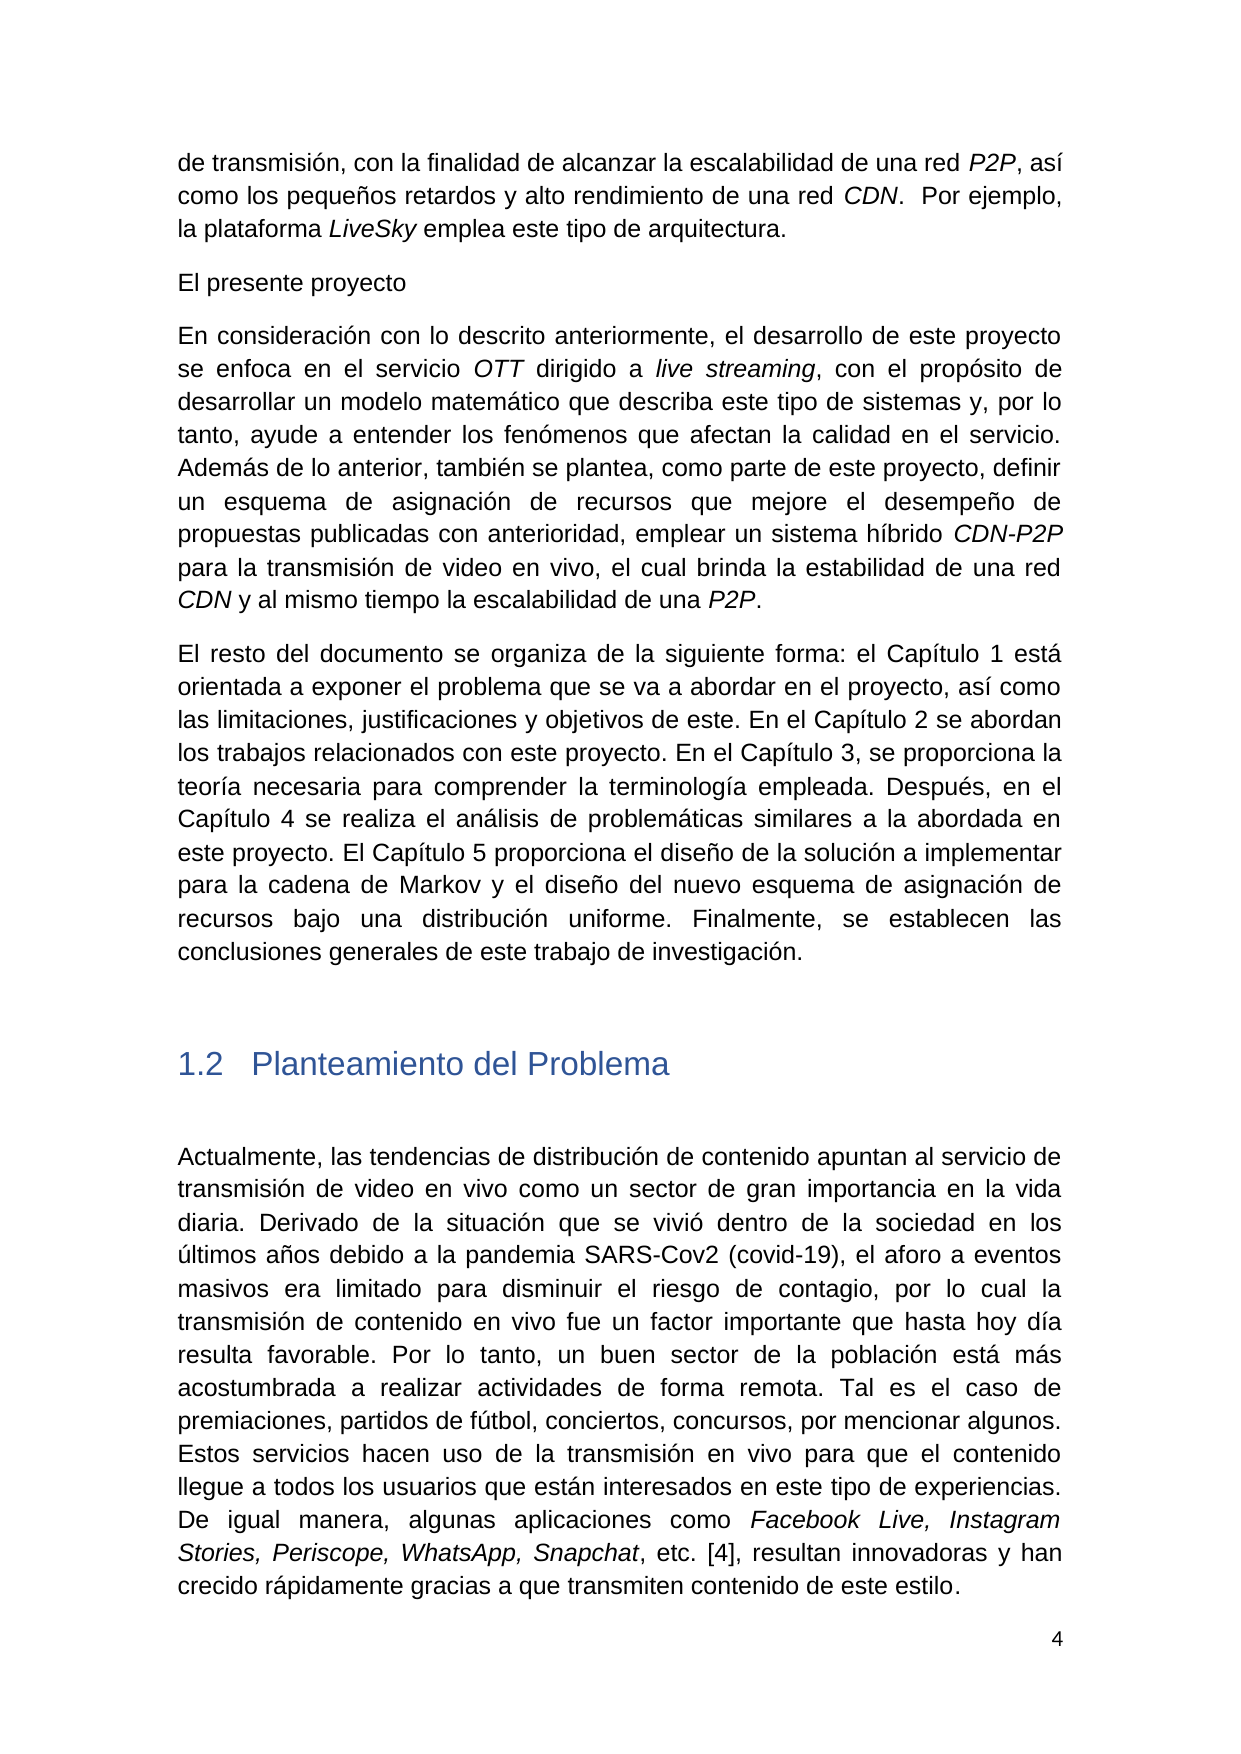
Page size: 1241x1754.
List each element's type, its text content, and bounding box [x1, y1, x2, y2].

text El resto del documento se organiza de la siguiente forma: el Capítulo 1 está orientada a exponer el problema que se va a abordar en el proyecto, así como las limitaciones, justificaciones y objetivos de este. En el Capítulo 2 se abordan los trabajos relacionados con este proyecto. En el Capítulo 3, se proporciona la teoría necesaria para comprender la terminología empleada. Después, en el Capítulo 4 se realiza el análisis de problemáticas similares a la abordada en este proyecto. El Capítulo 5 proporciona el diseño de la solución a implementar para la cadena de Markov y el diseño del nuevo esquema de asignación de recursos bajo una distribución uniforme. Finalmente, se establecen las conclusiones generales de este trabajo de investigación. [177, 639, 1063, 965]
text En consideración con lo descrito anteriormente, el desarrollo de este proyecto se enfoca en el servicio OTT dirigido a live streaming, con el propósito de desarrollar un modelo matemático que describa este tipo de sistemas y, por lo tanto, ayude a entender los fenómenos que afectan la calidad en el servicio. Además de lo anterior, también se plantea, como parte de este proyecto, definir un esquema de asignación de recursos que mejore el desempeño de propuestas publicadas con anterioridad, emplear un sistema híbrido CDN-P2P para la transmisión de video en vivo, el cual brinda la estabilidad de una red CDN y al mismo tiempo la escalabilidad de una P2P. [177, 321, 1063, 614]
subtitle 1.2 Planteamiento del Problema [177, 1044, 1063, 1083]
text Actualmente, las tendencias de distribución de contenido apuntan al servicio de transmisión de video en vivo como un sector de gran importancia en la vida diaria. Derivado de la situación que se vivió dentro de la sociedad en los últimos años debido a la pandemia SARS-Cov2 (covid-19), el aforo a eventos masivos era limitado para disminuir el riesgo de contagio, por lo cual la transmisión de contenido en vivo fue un factor importante que hasta hoy día resulta favorable. Por lo tanto, un buen sector de la población está más acostumbrada a realizar actividades de forma remota. Tal es el caso de premiaciones, partidos de fútbol, conciertos, concursos, por mencionar algunos. Estos servicios hacen uso de la transmisión en vivo para que el contenido llegue a todos los usuarios que están interesados en este tipo de experiencias. De igual manera, algunas aplicaciones como Facebook Live, Instagram Stories, Periscope, WhatsApp, Snapchat, etc., resultan innovadoras y han crecido rápidamente gracias a que transmiten contenido de este estilo. [177, 1141, 1063, 1599]
text El presente proyecto [177, 267, 1063, 296]
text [177, 148, 1063, 242]
